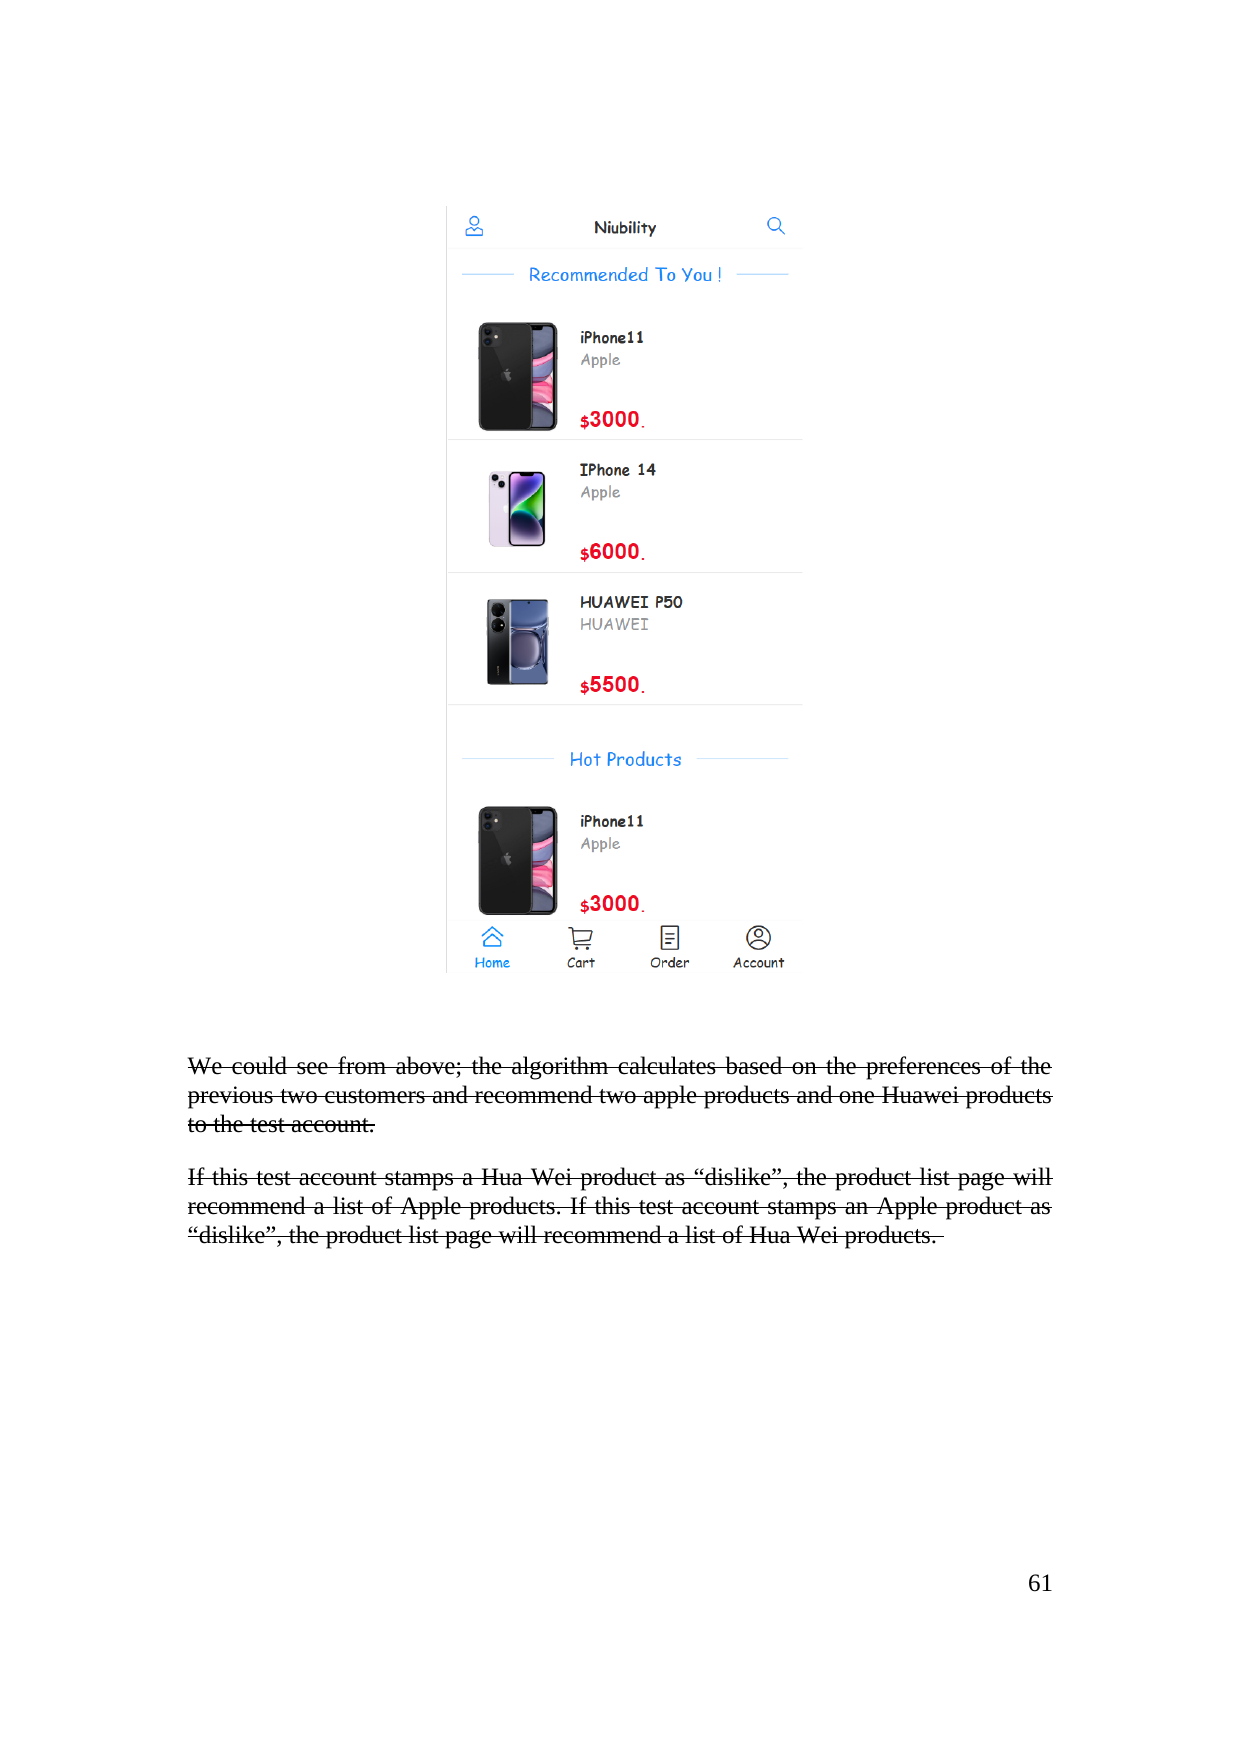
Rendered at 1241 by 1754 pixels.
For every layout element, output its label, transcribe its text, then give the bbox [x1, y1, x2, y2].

text We could see from above; the algorithm calculates based on the preferences of the previous two customers and recommend two apple products and one Huawei products to the test account. [187, 1051, 1053, 1096]
text If this test account stamps a Hua Wei product as “dislike”, the product list page will recommend a list of Apple products. If this test account stamps an Apple product as “dislike”, the product list page will recommend a list of Hua Wei products. [187, 1179, 1053, 1249]
text We could see from above; the algorithm calculates based on the preferences of the previous two customers and recommend two apple products and one Huawei products to the test account. [187, 1097, 1053, 1137]
picture [446, 206, 803, 973]
